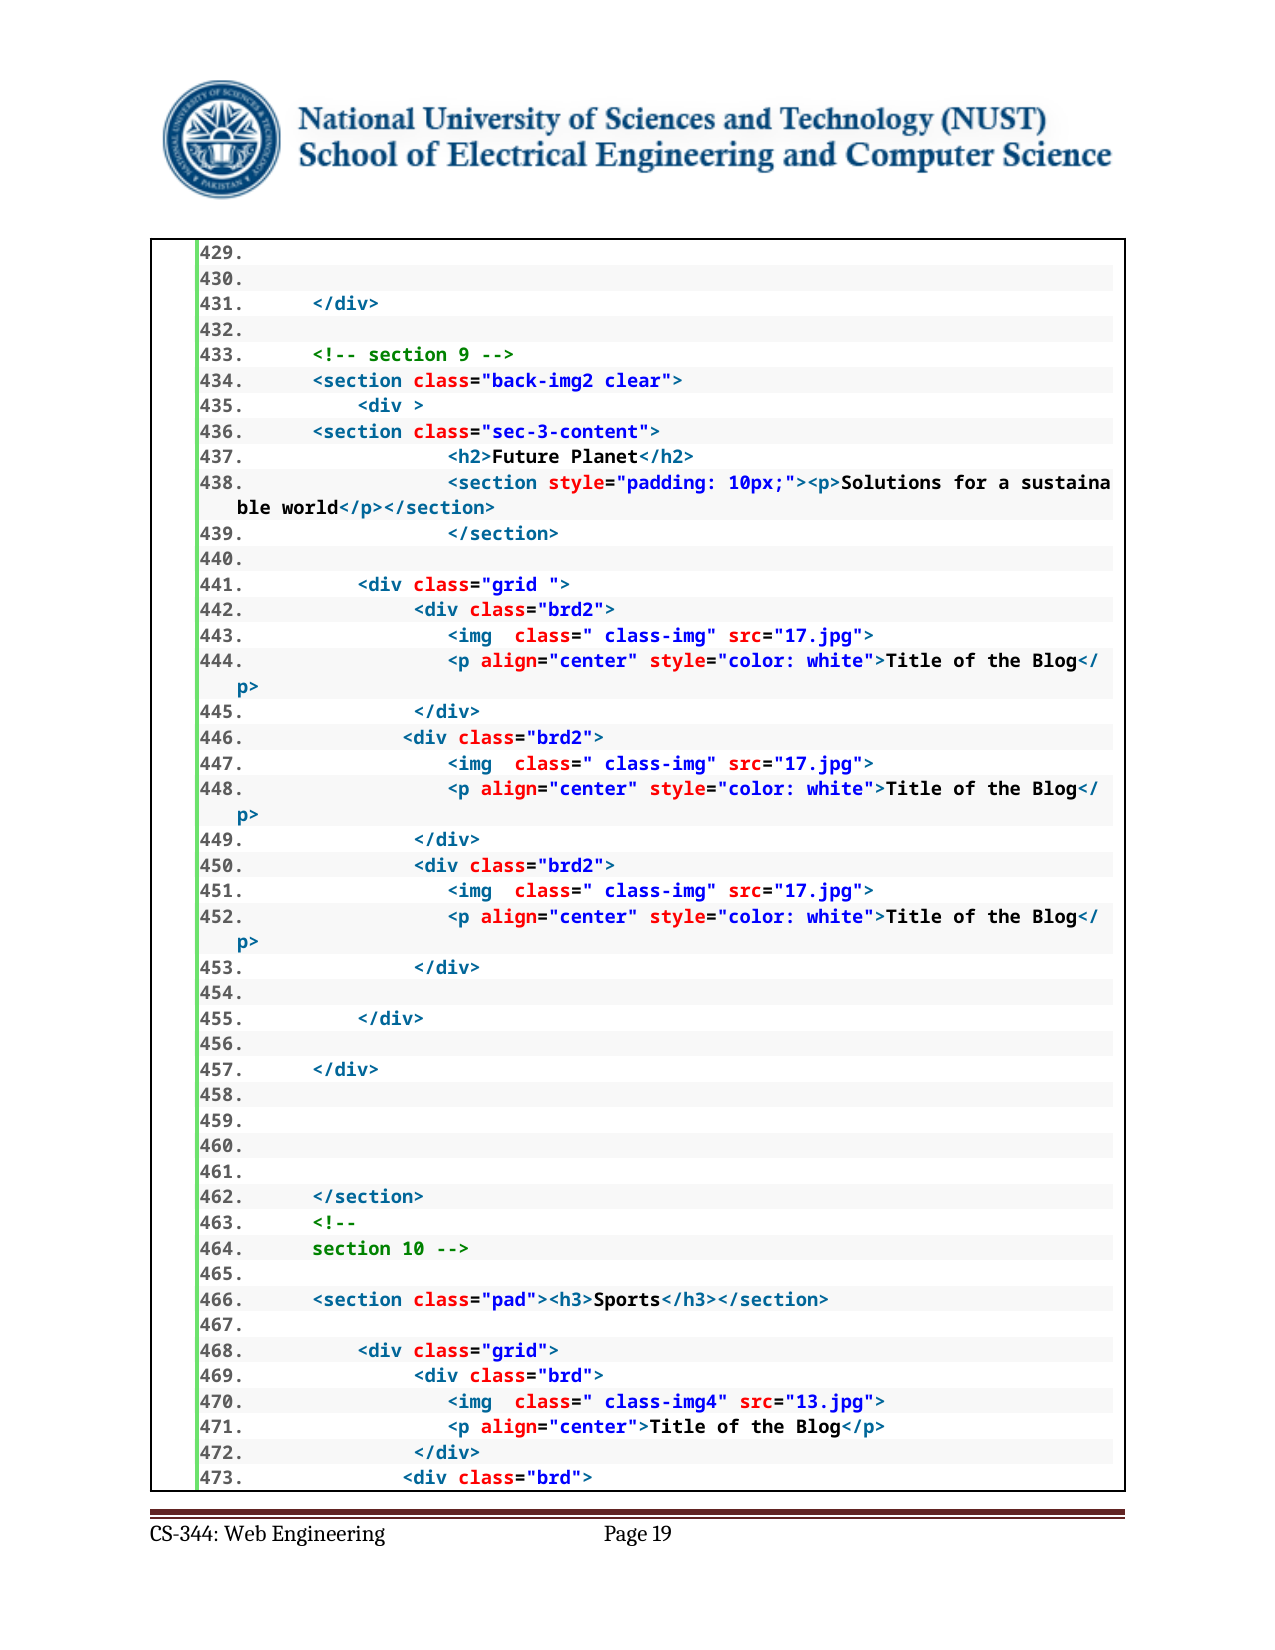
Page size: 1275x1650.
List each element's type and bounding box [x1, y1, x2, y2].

picture [150, 75, 1125, 210]
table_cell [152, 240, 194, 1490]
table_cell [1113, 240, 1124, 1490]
